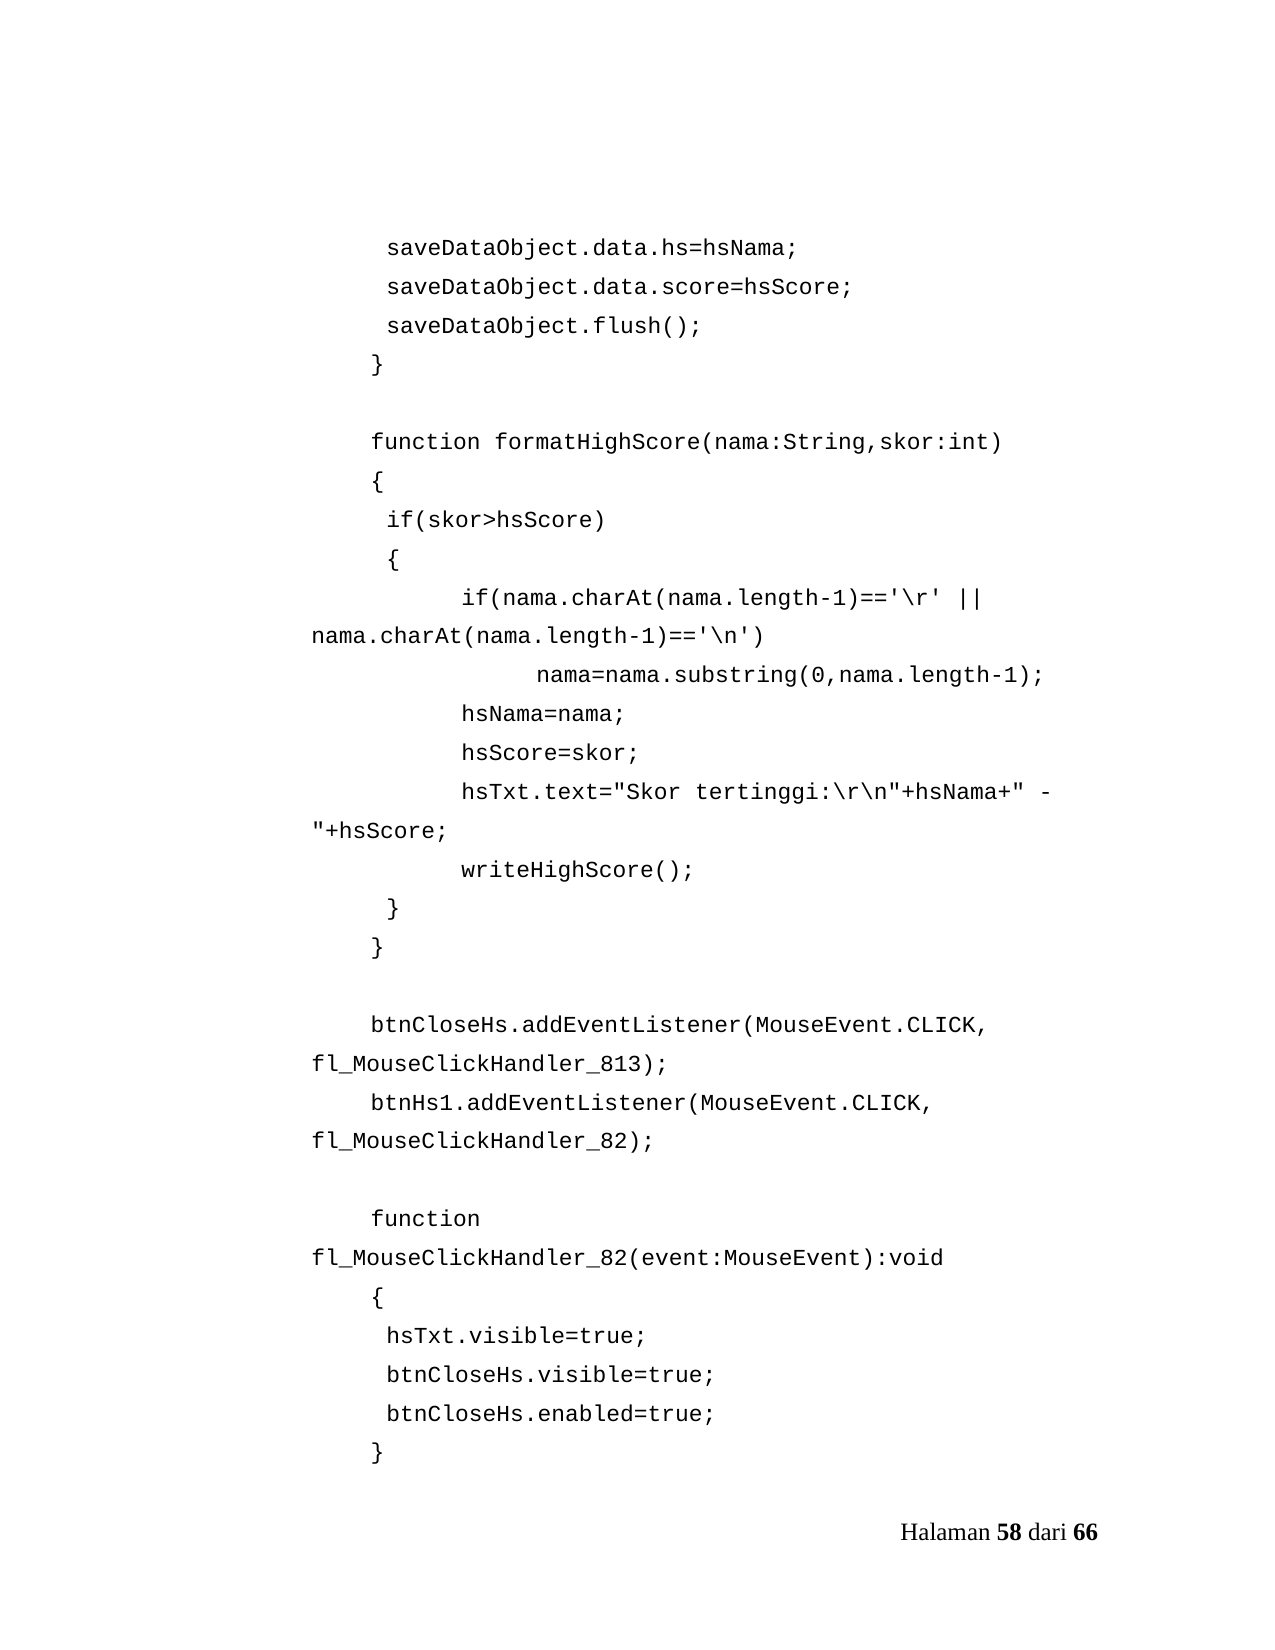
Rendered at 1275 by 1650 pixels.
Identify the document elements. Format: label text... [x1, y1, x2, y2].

list { [311, 1285, 1098, 1311]
list { [311, 547, 1098, 573]
list btnCloseHs.enabled=true; [311, 1402, 1098, 1428]
list btnCloseHs.addEventListener(MouseEvent.CLICK, fl_MouseClickHandler_813); [311, 1013, 1098, 1078]
list { [311, 469, 1098, 495]
list if(nama.charAt(nama.length-1)=='\r' || nama.charAt(nama.length-1)=='\n') [311, 586, 1098, 651]
list hsNama=nama; [311, 702, 1098, 728]
list writeHighScore(); [311, 858, 1098, 884]
list nama=nama.substring(0,nama.length-1); [311, 664, 1098, 689]
list hsTxt.visible=true; [311, 1324, 1098, 1350]
list function fl_MouseClickHandler_82(event:MouseEvent):void [311, 1208, 1098, 1272]
list hsScore=skor; [311, 741, 1098, 767]
list saveDataObject.data.hs=hsNama; [311, 236, 1098, 262]
list } [311, 353, 1098, 379]
list btnCloseHs.visible=true; [311, 1363, 1098, 1389]
list hsTxt.text="Skor tertinggi:\r\n"+hsNama+" - "+hsScore; [311, 780, 1098, 845]
list function formatHighScore(nama:String,skor:int) [311, 431, 1098, 456]
list } [311, 897, 1098, 923]
list } [311, 936, 1098, 962]
list btnHs1.addEventListener(MouseEvent.CLICK, fl_MouseClickHandler_82); [311, 1091, 1098, 1156]
list saveDataObject.flush(); [311, 314, 1098, 340]
list saveDataObject.data.score=hsScore; [311, 275, 1098, 301]
list if(skor>hsScore) [311, 508, 1098, 534]
list } [311, 1441, 1098, 1467]
